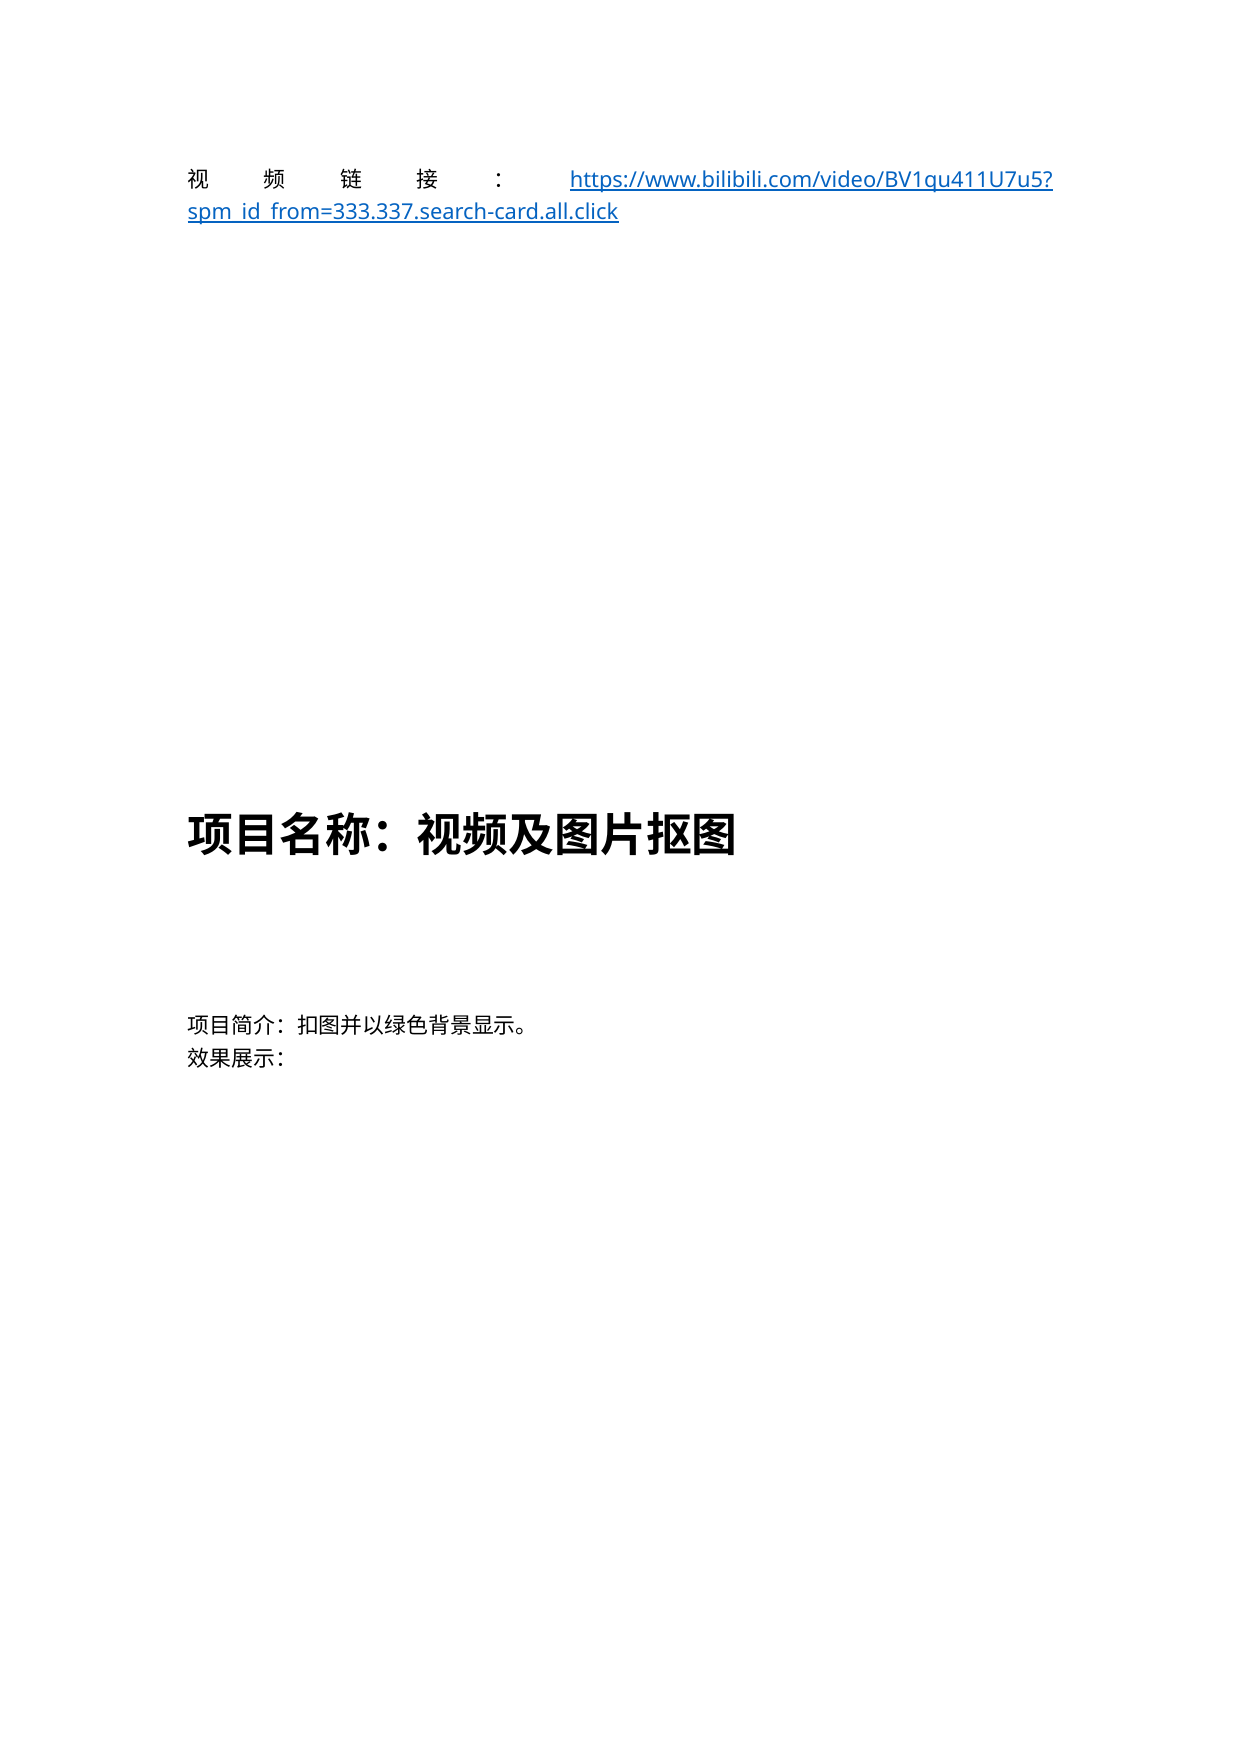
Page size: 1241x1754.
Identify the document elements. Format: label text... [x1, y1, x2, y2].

subtitle 项目名称：视频及图片抠图 [187, 782, 1053, 880]
text 视频链接：https://www.bilibili.com/video/BV1qu411U7u5?spm_id_from=333.337.search-card.all.click [187, 162, 1053, 227]
text 项目简介：扣图并以绿色背景显示。 [187, 1008, 1053, 1040]
text 效果展示： [187, 1040, 1053, 1073]
